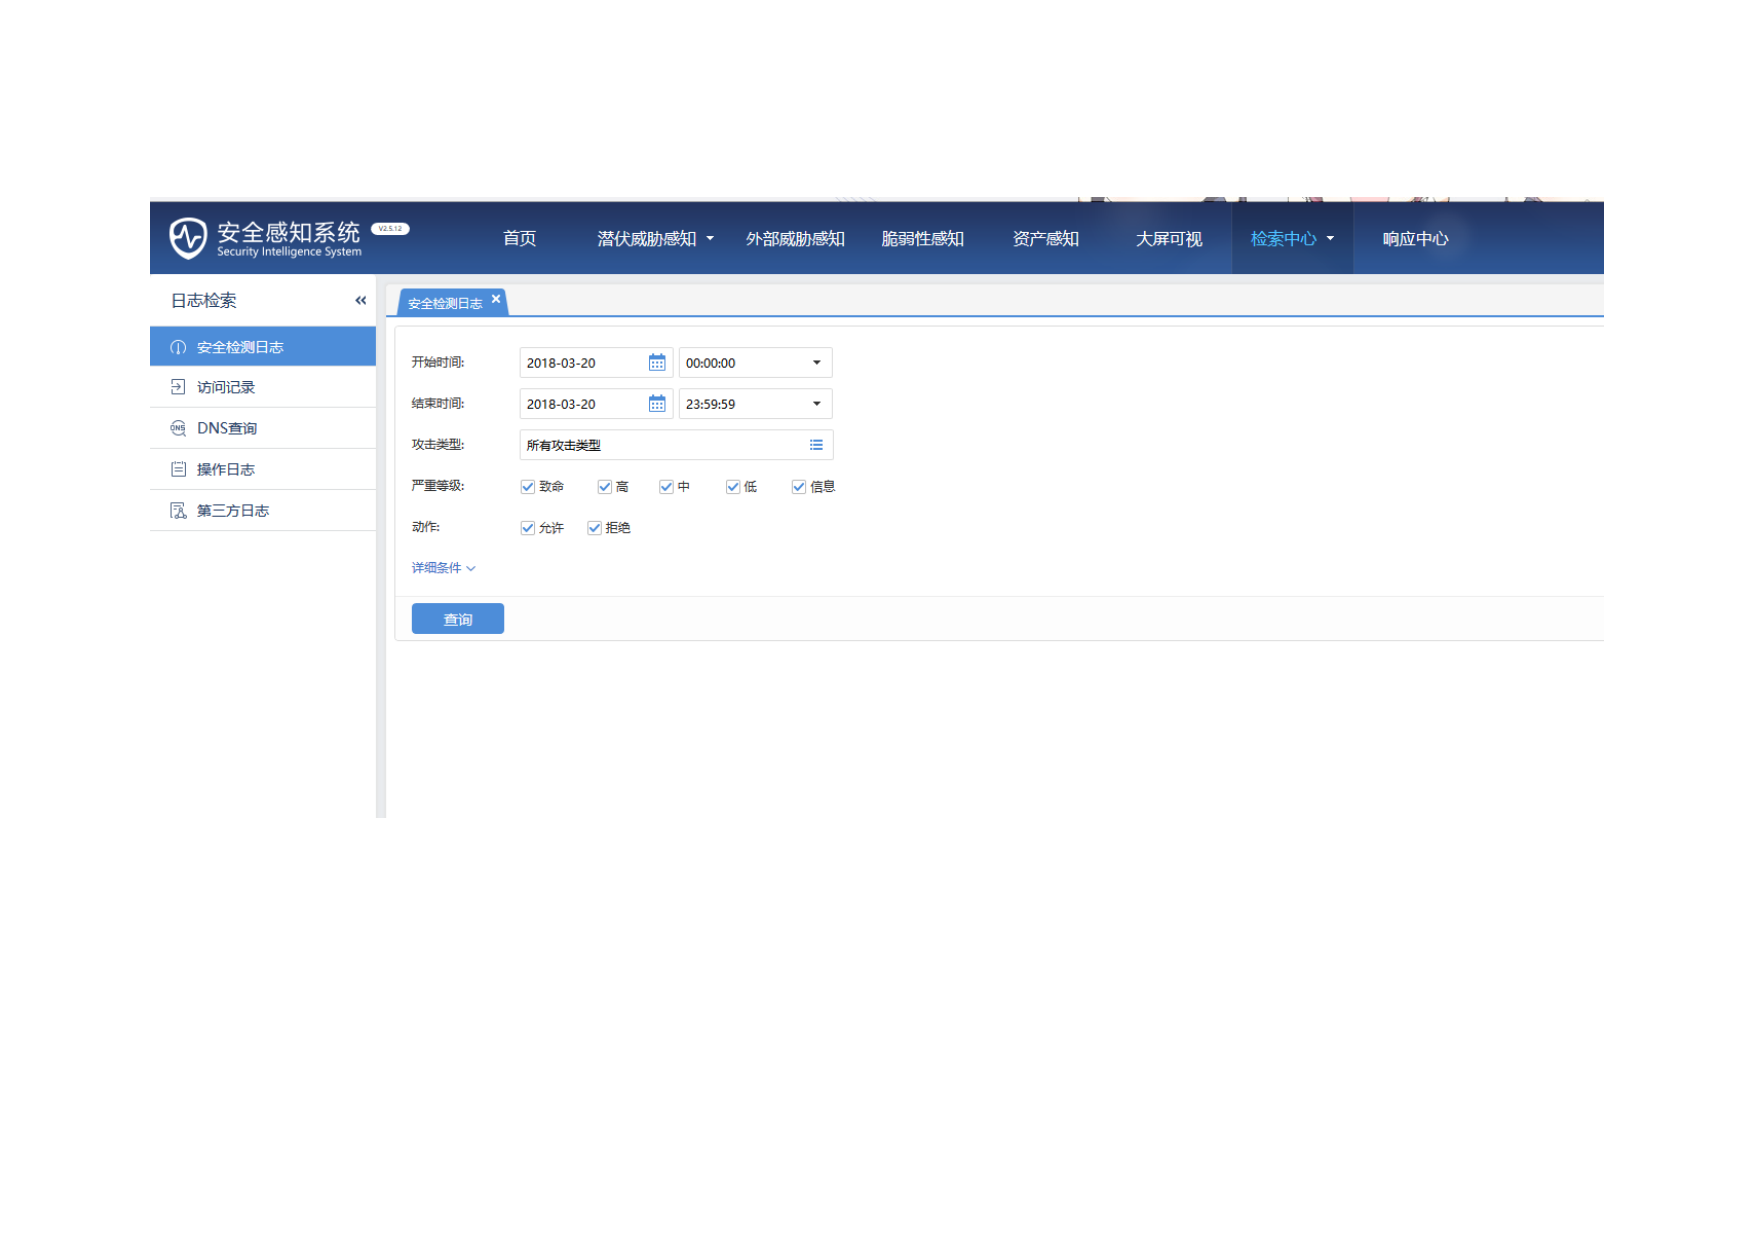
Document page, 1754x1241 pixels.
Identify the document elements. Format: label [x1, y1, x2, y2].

picture [150, 197, 1604, 818]
